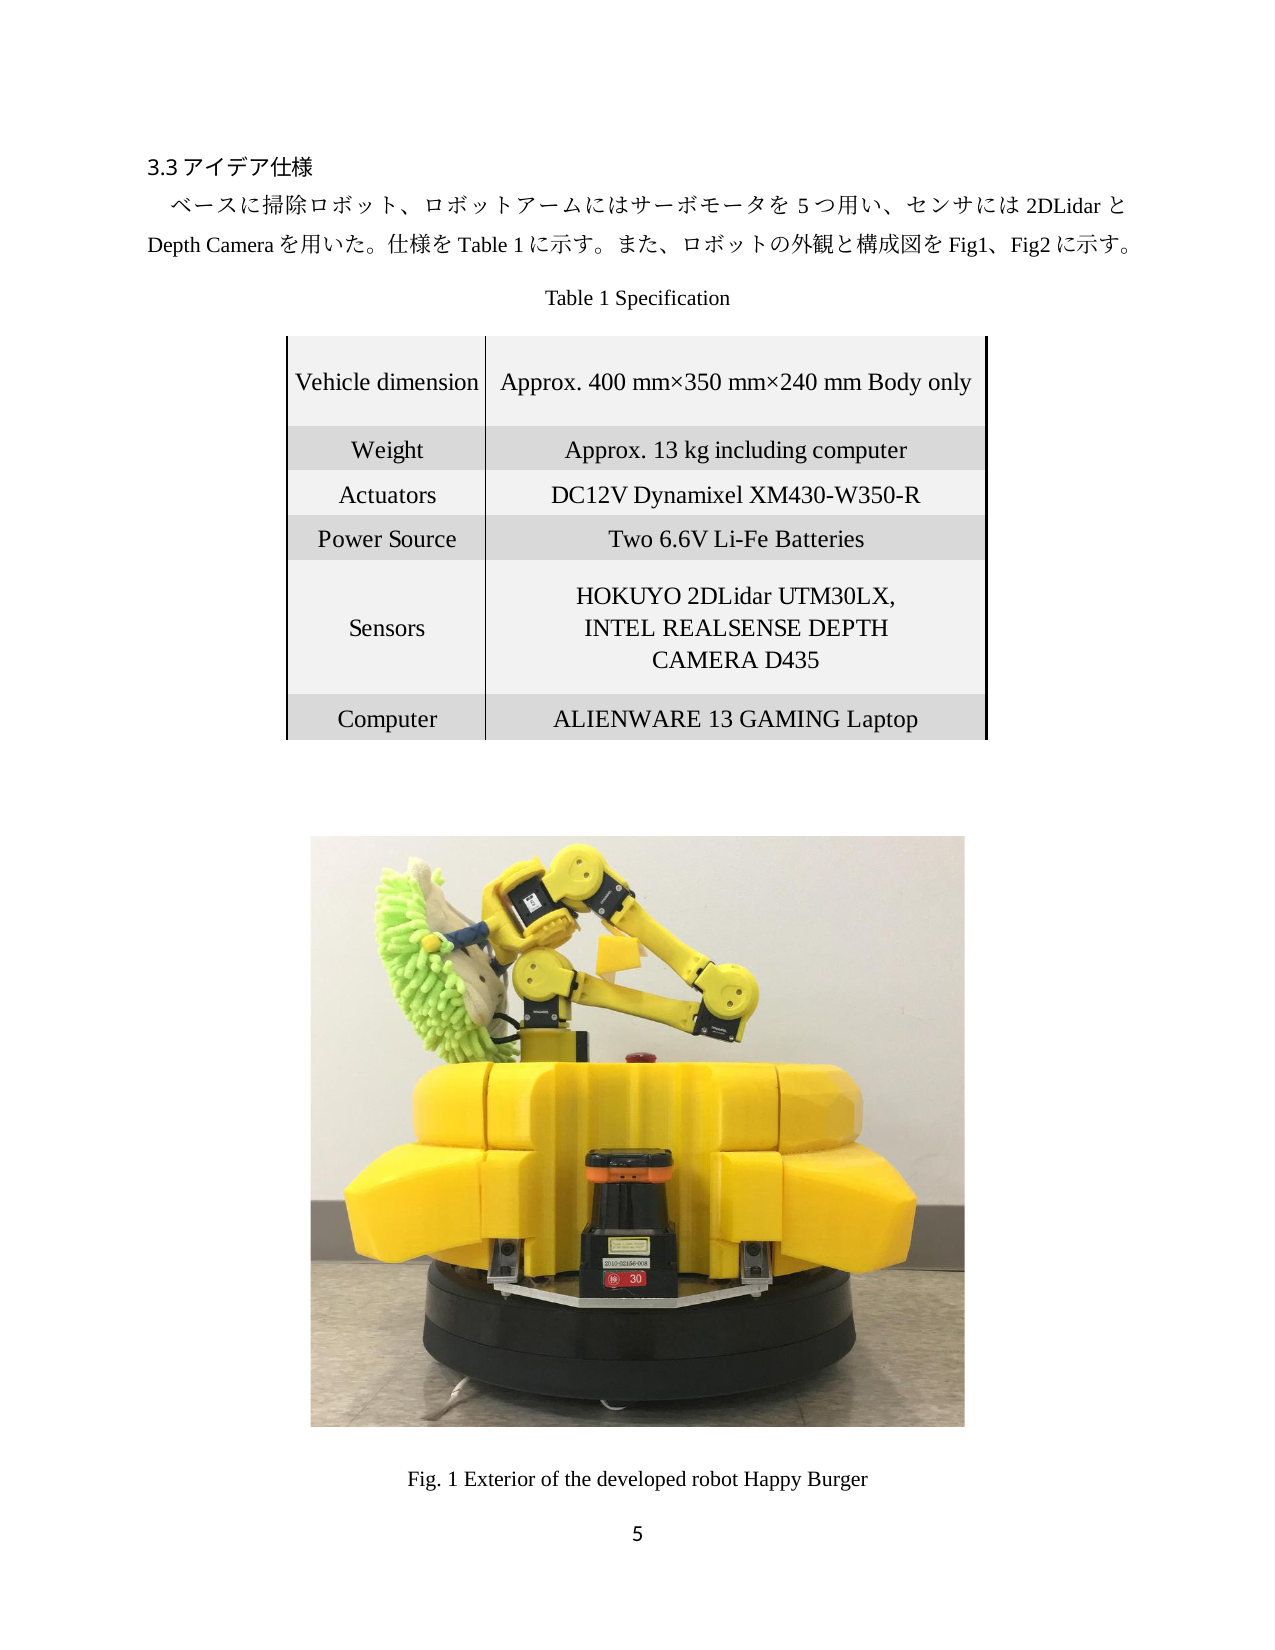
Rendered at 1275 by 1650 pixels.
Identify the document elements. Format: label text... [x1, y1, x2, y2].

picture [310, 836, 965, 1427]
text Table 1 Specification [147, 279, 1128, 315]
text ベースに掃除ロボット、ロボットアームにはサーボモータを5つ用い、センサには2DLidarとDepth Cameraを用いた。仕様をTable 1に示す。また、ロボットの外観と構成図をFig1、Fig2に示す。 [147, 186, 1128, 260]
text Fig. 1 Exterior of the developed robot Happy Burger [147, 1461, 1128, 1497]
subtitle 3.3アイデア仕様 [147, 148, 1128, 184]
